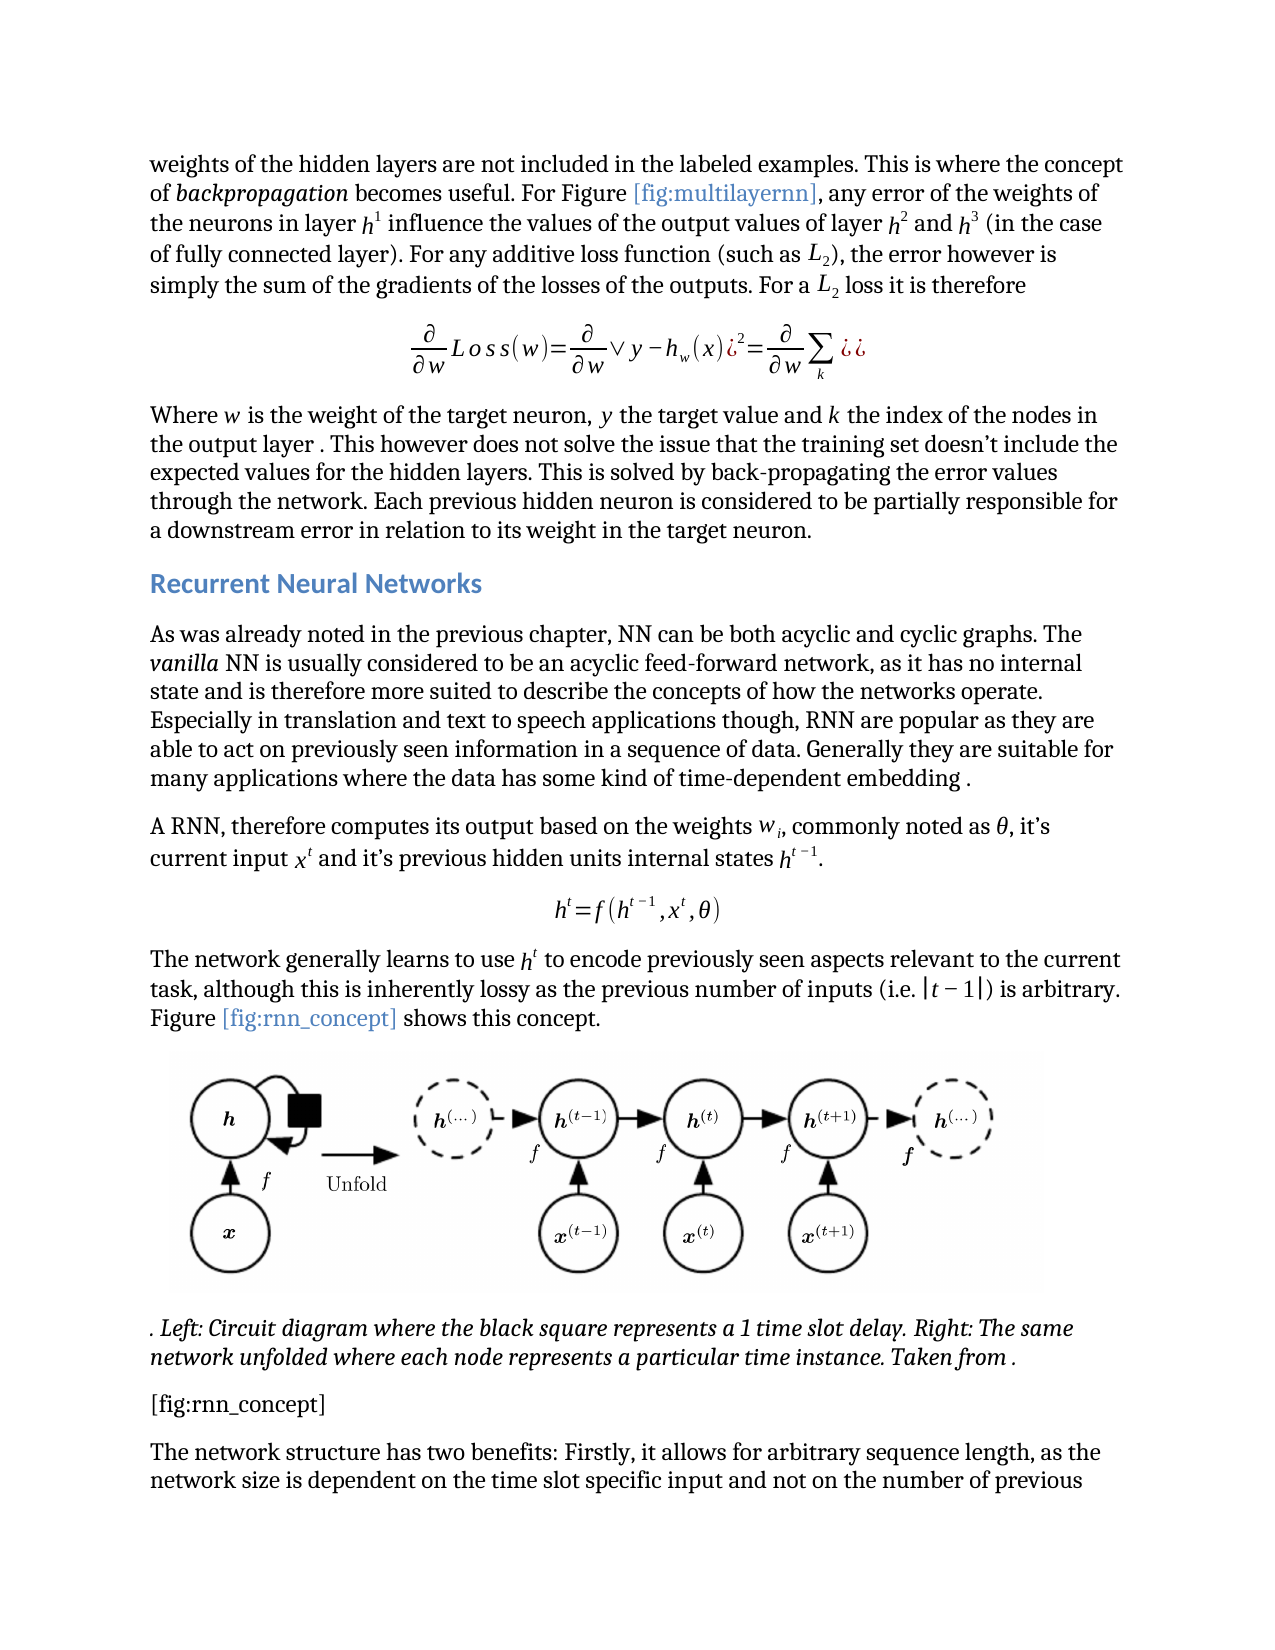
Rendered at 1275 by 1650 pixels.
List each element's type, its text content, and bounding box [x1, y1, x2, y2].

text Where is the weight of the target neuron, the target value and the index of the nodes in the output layer . This however does not solve the issue that the training set doesn’t include the expected values for the hidden layers. This is solved by back-propagating the error values through the network. Each previous hidden neuron is considered to be partially responsible for a downstream error in relation to its weight in the target neuron. [150, 401, 1125, 544]
picture [168, 1051, 1044, 1293]
text [fig:rnn_concept] [150, 1390, 1125, 1419]
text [150, 1438, 1125, 1495]
text . Left: Circuit diagram where the black square represents a 1 time slot delay. Right: The same network unfolded where each node represents a particular time instance. Taken from . [150, 1314, 1125, 1371]
text The network generally learns to use to encode previously seen aspects relevant to the current task, although this is inherently lossy as the previous number of inputs (i.e. ) is arbitrary. Figure [fig:rnn_concept] shows this concept. [150, 944, 1125, 1032]
subtitle Recurrent Neural Networks [150, 565, 1125, 601]
text As was already noted in the previous chapter, NN can be both acyclic and cyclic graphs. The vanilla NN is usually considered to be an acyclic feed-forward network, as it has no internal state and is therefore more suited to describe the concepts of how the networks operate. Especially in translation and text to speech applications though, RNN are popular as they are able to act on previously seen information in a sequence of data. Generally they are suitable for many applications where the data has some kind of time-dependent embedding . [150, 620, 1125, 792]
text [150, 150, 1125, 301]
text A RNN, therefore computes its output based on the weights , commonly noted as , it’s current input and it’s previous hidden units internal states . [150, 811, 1125, 873]
